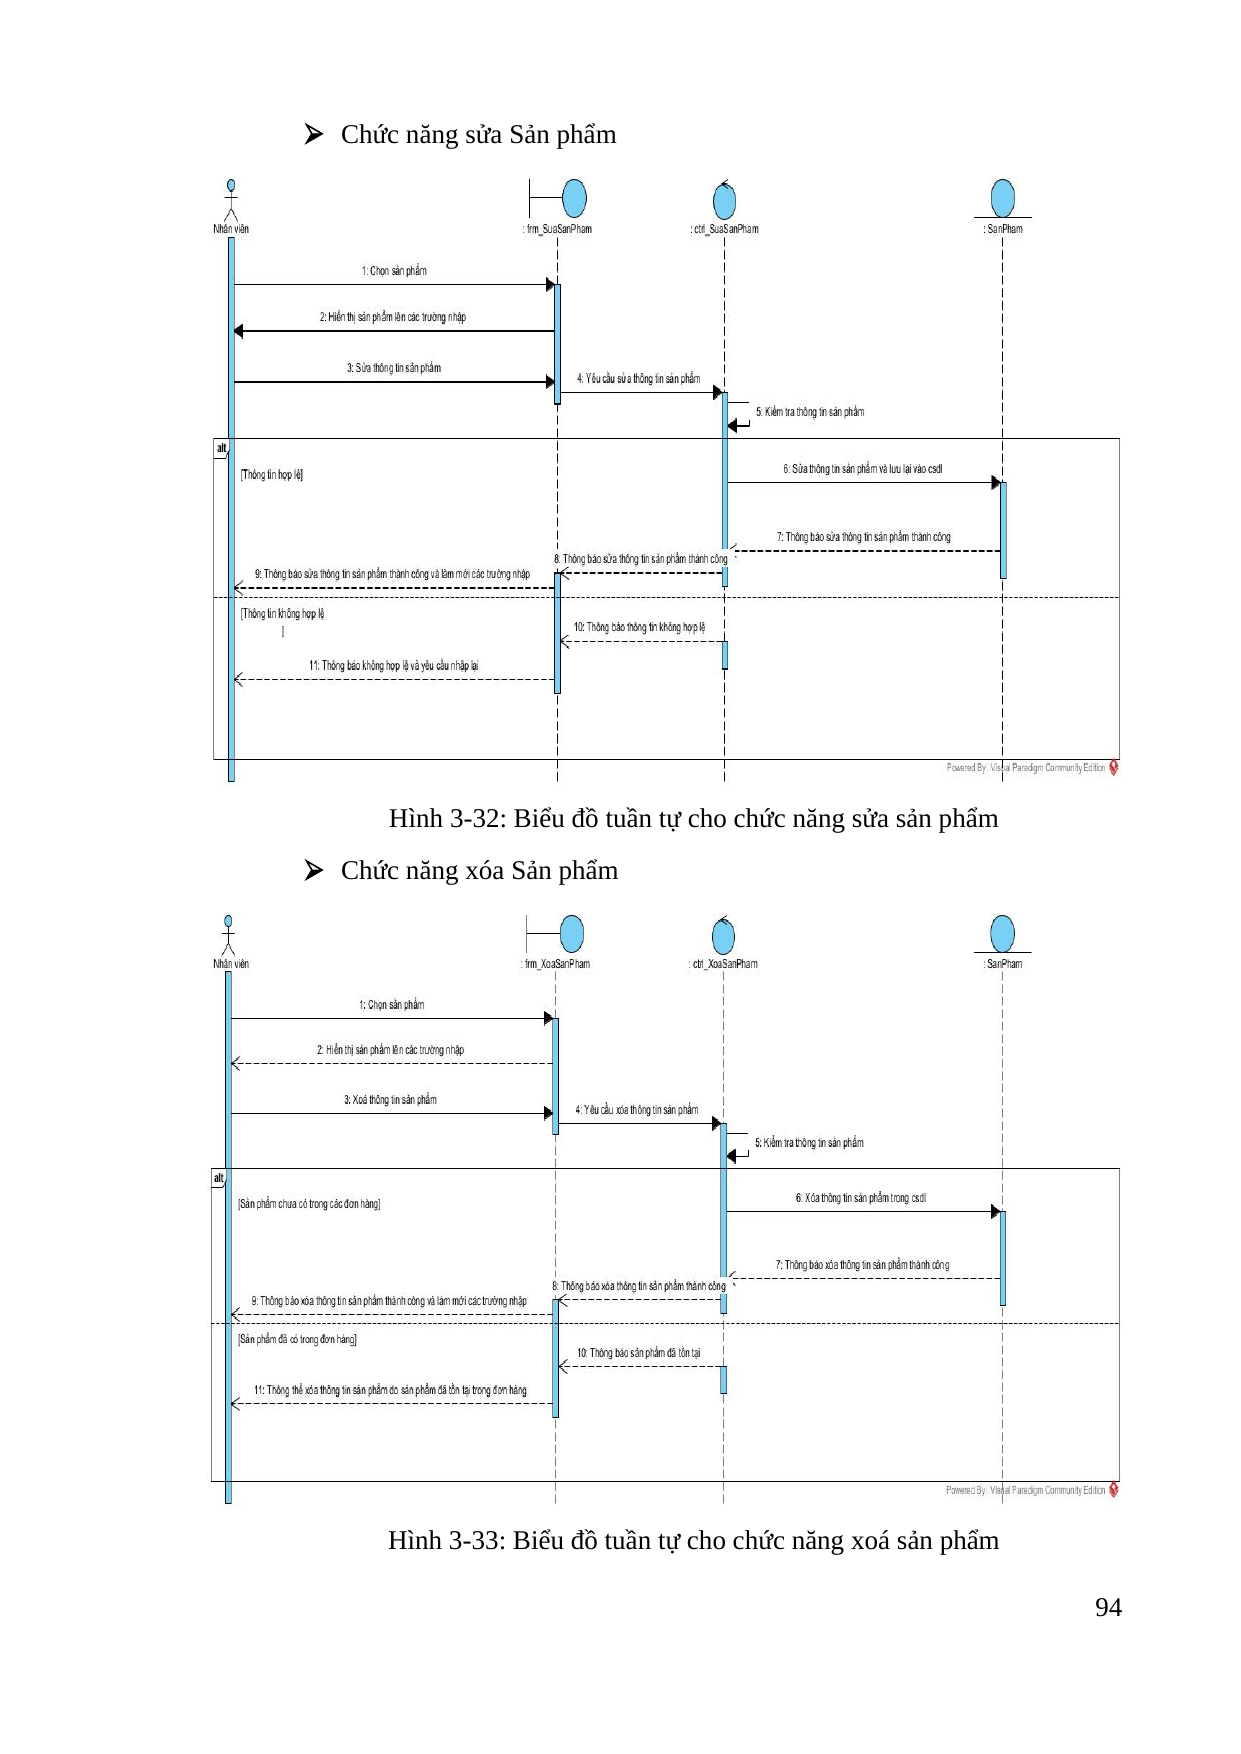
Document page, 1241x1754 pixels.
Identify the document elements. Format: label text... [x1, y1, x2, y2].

picture [206, 177, 1122, 787]
picture [206, 913, 1122, 1509]
list Chức năng xóa Sản phẩm [303, 854, 1122, 886]
list Chức năng sửa Sản phẩm [303, 118, 1122, 149]
